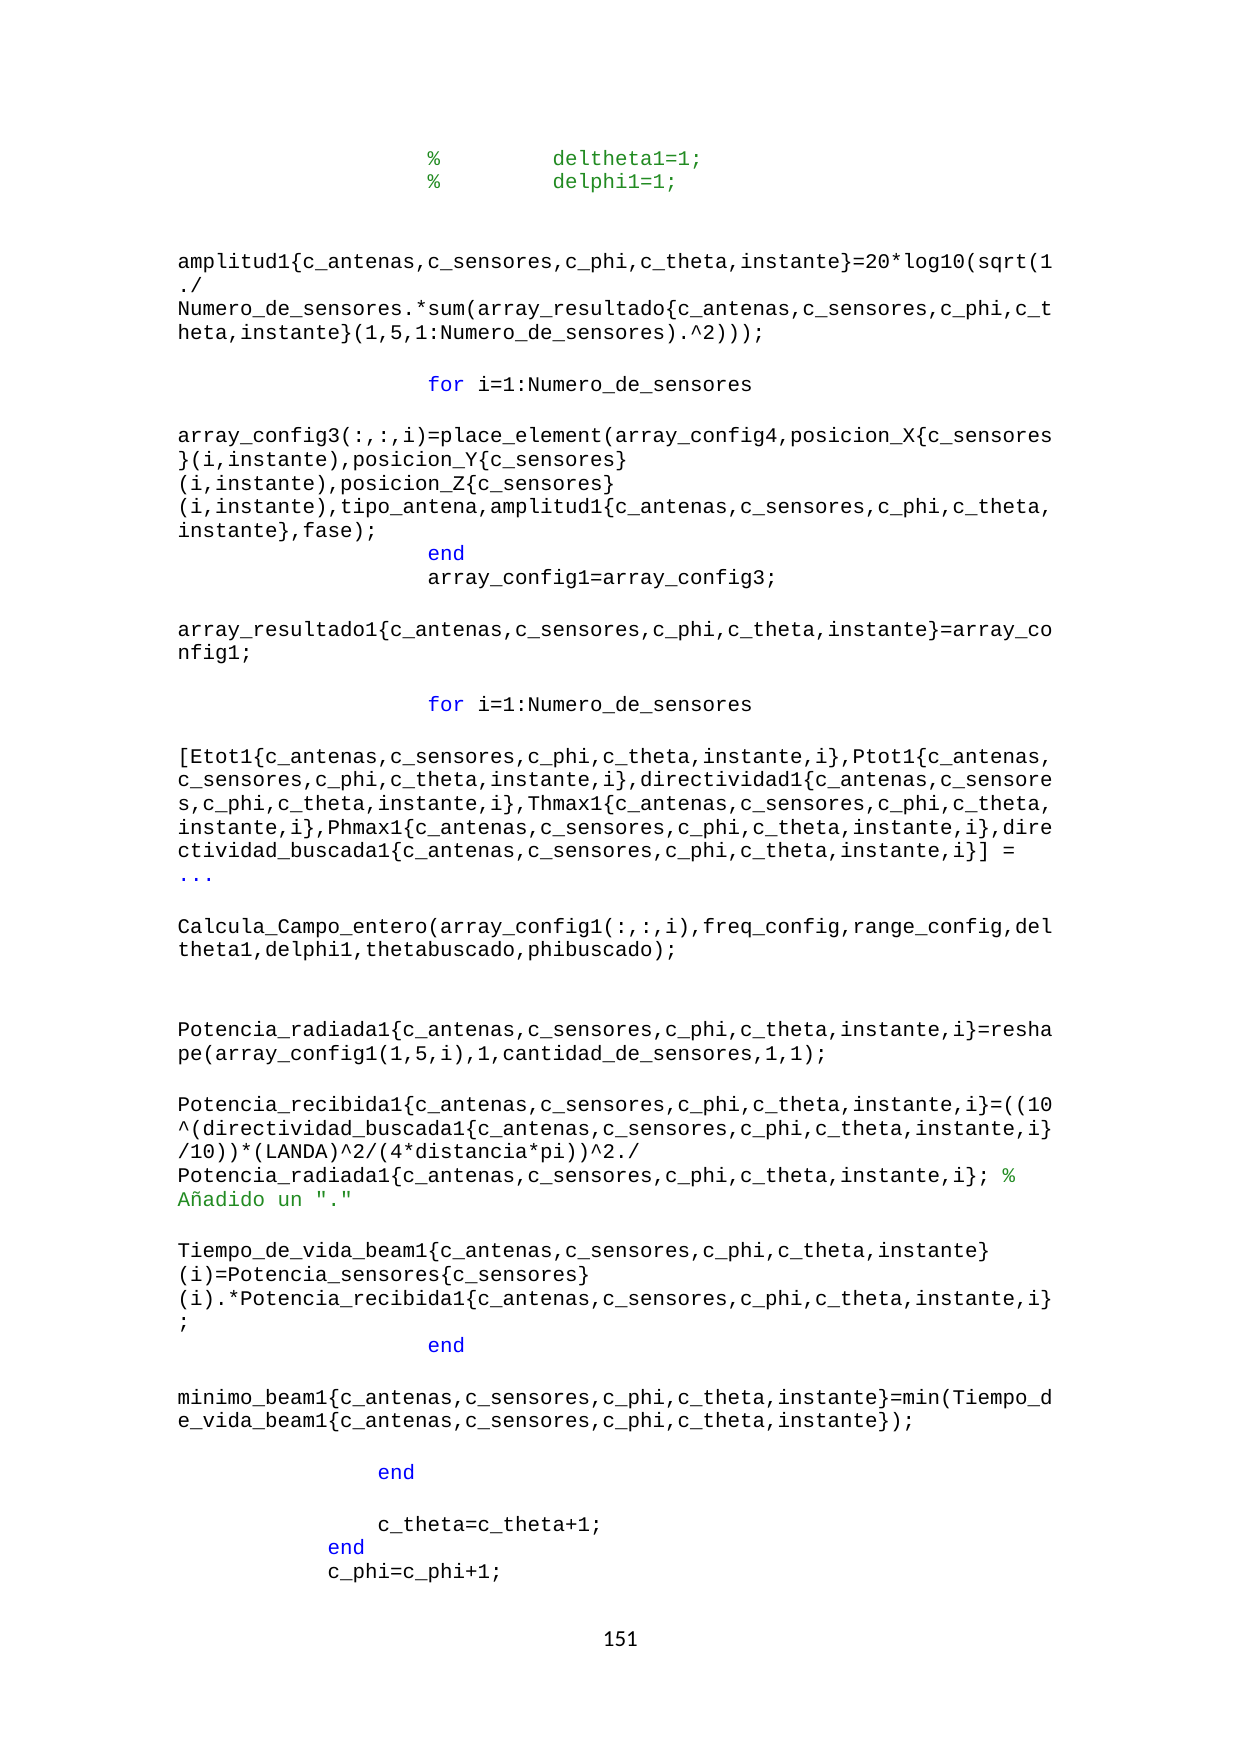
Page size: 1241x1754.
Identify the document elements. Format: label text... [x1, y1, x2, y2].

text Tiempo_de_vida_beam1{c_antenas,c_sensores,c_phi,c_theta,instante}(i)=Potencia_sensores{c_sensores}(i).*Potencia_recibida1{c_antenas,c_sensores,c_phi,c_theta,instante,i}; [177, 1212, 1063, 1335]
text array_resultado1{c_antenas,c_sensores,c_phi,c_theta,instante}=array_config1; [177, 591, 1063, 666]
text minimo_beam1{c_antenas,c_sensores,c_phi,c_theta,instante}=min(Tiempo_de_vida_beam1{c_antenas,c_sensores,c_phi,c_theta,instante}); [177, 1359, 1063, 1434]
text c_theta=c_theta+1; [177, 1514, 1063, 1537]
text array_config3(:,:,i)=place_element(array_config4,posicion_X{c_sensores}(i,instante),posicion_Y{c_sensores}(i,instante),posicion_Z{c_sensores}(i,instante),tipo_antena,amplitud1{c_antenas,c_sensores,c_phi,c_theta,instante},fase); [177, 397, 1063, 543]
text Potencia_radiada1{c_antenas,c_sensores,c_phi,c_theta,instante,i}=reshape(array_config1(1,5,i),1,cantidad_de_sensores,1,1); [177, 991, 1063, 1066]
text Potencia_recibida1{c_antenas,c_sensores,c_phi,c_theta,instante,i}=((10^(directividad_buscada1{c_antenas,c_sensores,c_phi,c_theta,instante,i}/10))*(LANDA)^2/(4*distancia*pi))^2./Potencia_radiada1{c_antenas,c_sensores,c_phi,c_theta,instante,i}; % Añadido un "." [177, 1066, 1063, 1212]
text end [177, 1462, 1063, 1486]
text c_phi=c_phi+1; [177, 1561, 1063, 1585]
text [Etot1{c_antenas,c_sensores,c_phi,c_theta,instante,i},Ptot1{c_antenas,c_sensores,c_phi,c_theta,instante,i},directividad1{c_antenas,c_sensores,c_phi,c_theta,instante,i},Thmax1{c_antenas,c_sensores,c_phi,c_theta,instante,i},Phmax1{c_antenas,c_sensores,c_phi,c_theta,instante,i},directividad_buscada1{c_antenas,c_sensores,c_phi,c_theta,instante,i}] = ... [177, 718, 1063, 888]
text end [177, 1335, 1063, 1359]
text end [177, 543, 1063, 567]
text amplitud1{c_antenas,c_sensores,c_phi,c_theta,instante}=20*log10(sqrt(1./Numero_de_sensores.*sum(array_resultado{c_antenas,c_sensores,c_phi,c_theta,instante}(1,5,1:Numero_de_sensores).^2))); [177, 223, 1063, 346]
text for i=1:Numero_de_sensores [177, 373, 1063, 397]
text Calcula_Campo_entero(array_config1(:,:,i),freq_config,range_config,deltheta1,delphi1,thetabuscado,phibuscado); [177, 888, 1063, 963]
text % delphi1=1; [177, 171, 1063, 195]
text % deltheta1=1; [177, 148, 1063, 171]
text array_config1=array_config3; [177, 567, 1063, 591]
text end [177, 1537, 1063, 1561]
text for i=1:Numero_de_sensores [177, 694, 1063, 718]
